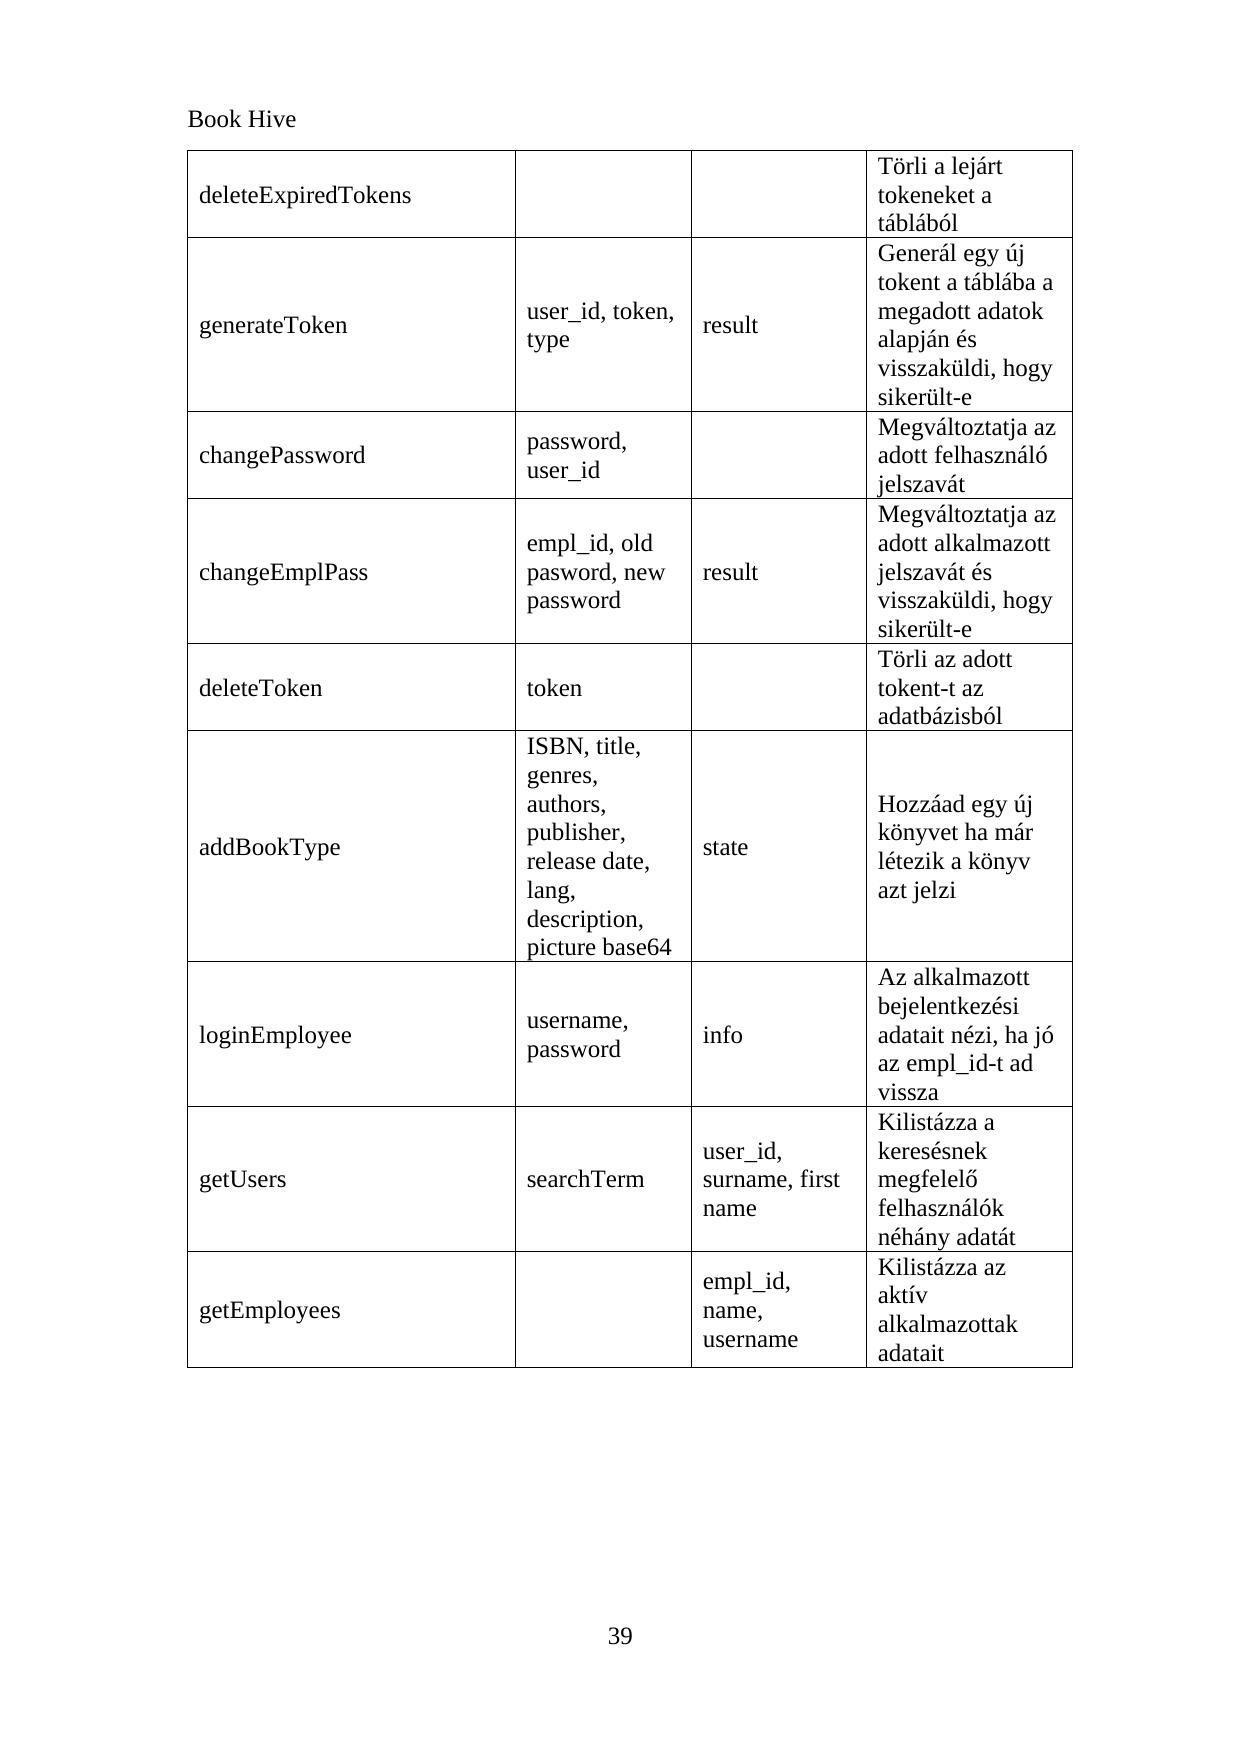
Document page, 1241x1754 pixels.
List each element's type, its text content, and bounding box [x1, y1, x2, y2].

table_cell [516, 151, 691, 237]
table_cell result [692, 499, 866, 643]
table_cell result [692, 238, 866, 411]
table_cell [692, 412, 866, 498]
table_cell state [692, 731, 866, 961]
table_cell deleteExpiredTokens [188, 151, 515, 237]
table_cell Törli a lejárt tokeneket a táblából [867, 151, 1072, 237]
table_cell Törli az adott tokent-t az adatbázisból [867, 644, 1072, 730]
table_cell Generál egy új tokent a táblába a megadott adatok alapján és visszaküldi, hogy sikerült-e [867, 238, 1072, 411]
table_cell user_id, surname, first name [692, 1107, 866, 1251]
table_cell ISBN, title, genres, authors, publisher, release date, lang, description, picture base64 [516, 731, 691, 961]
table_cell empl_id, name, username [692, 1252, 866, 1367]
table_cell Az alkalmazott bejelentkezési adatait nézi, ha jó az empl_id-t ad vissza [867, 962, 1072, 1106]
table_cell changePassword [188, 412, 515, 498]
table_cell searchTerm [516, 1107, 691, 1251]
table_cell loginEmployee [188, 962, 515, 1106]
table_cell [692, 151, 866, 237]
table_cell password, user_id [516, 412, 691, 498]
table_cell empl_id, old pasword, new password [516, 499, 691, 643]
table_cell changeEmplPass [188, 499, 515, 643]
table_cell [516, 1252, 691, 1367]
table_cell addBookType [188, 731, 515, 961]
table_cell getEmployees [188, 1252, 515, 1367]
table_cell deleteToken [188, 644, 515, 730]
table_cell username, password [516, 962, 691, 1106]
table_cell Hozzáad egy új könyvet ha már létezik a könyv azt jelzi [867, 731, 1072, 961]
table_cell generateToken [188, 238, 515, 411]
table_cell info [692, 962, 866, 1106]
table_cell Kilistázza a keresésnek megfelelő felhasználók néhány adatát [867, 1107, 1072, 1251]
table_cell Kilistázza az aktív alkalmazottak adatait [867, 1252, 1072, 1367]
table_cell token [516, 644, 691, 730]
table_cell Megváltoztatja az adott alkalmazott jelszavát és visszaküldi, hogy sikerült-e [867, 499, 1072, 643]
table_cell [692, 644, 866, 730]
table_cell getUsers [188, 1107, 515, 1251]
table_cell Megváltoztatja az adott felhasználó jelszavát [867, 412, 1072, 498]
table_cell user_id, token, type [516, 238, 691, 411]
